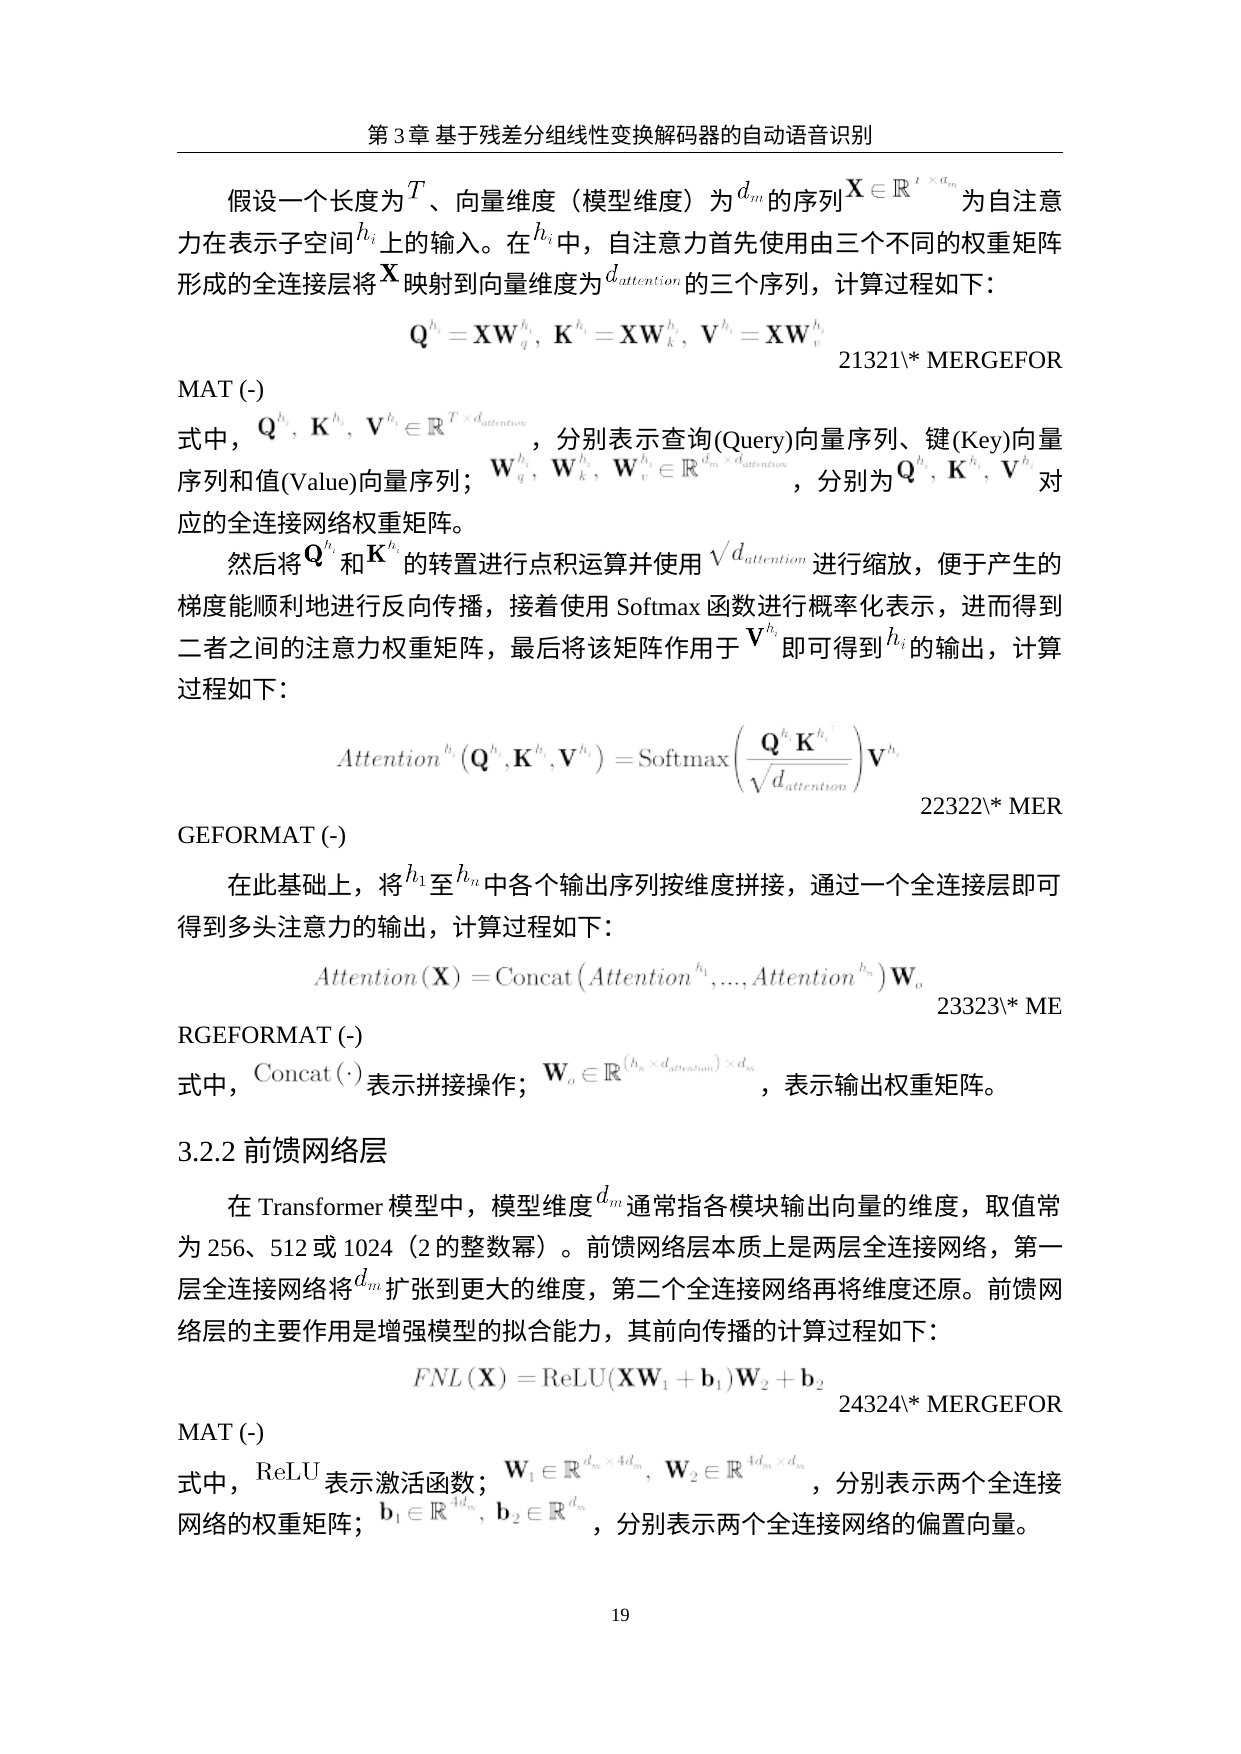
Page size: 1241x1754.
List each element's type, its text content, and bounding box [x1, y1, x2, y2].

text 然后将和的转置进行点积运算并使用进行缩放，便于产生的梯度能顺利地进行反向传播，接着使用Softmax函数进行概率化表示，进而得到二者之间的注意力权重矩阵，最后将该矩阵作用于即可得到的输出，计算过程如下： [177, 541, 1063, 707]
text 在此基础上，将至中各个输出序列按维度拼接，通过一个全连接层即可得到多头注意力的输出，计算过程如下： [177, 861, 1063, 944]
text 式中，表示拼接操作；，表示输出权重矩阵。 [177, 1061, 1063, 1103]
text 假设一个长度为、向量维度（模型维度）为的序列为自注意力在表示子空间上的输入。在中，自注意力首先使用由三个不同的权重矩阵形成的全连接层将映射到向量维度为的三个序列，计算过程如下： [177, 177, 1063, 302]
text 式中，，分别表示查询(Query)向量序列、键(Key)向量序列和值(Value)向量序列；，分别为对应的全连接网络权重矩阵。 [177, 416, 1063, 541]
text 在Transformer模型中，模型维度通常指各模块输出向量的维度，取值常为256、512或1024（2的整数幂）。前馈网络层本质上是两层全连接网络，第一层全连接网络将扩张到更大的维度，第二个全连接网络再将维度还原。前馈网络层的主要作用是增强模型的拟合能力，其前向传播的计算过程如下： [177, 1182, 1063, 1348]
subtitle 前馈网络层 [177, 1128, 1063, 1169]
text 式中，表示激活函数；，分别表示两个全连接网络的权重矩阵；，分别表示两个全连接网络的偏置向量。 [177, 1459, 1063, 1542]
